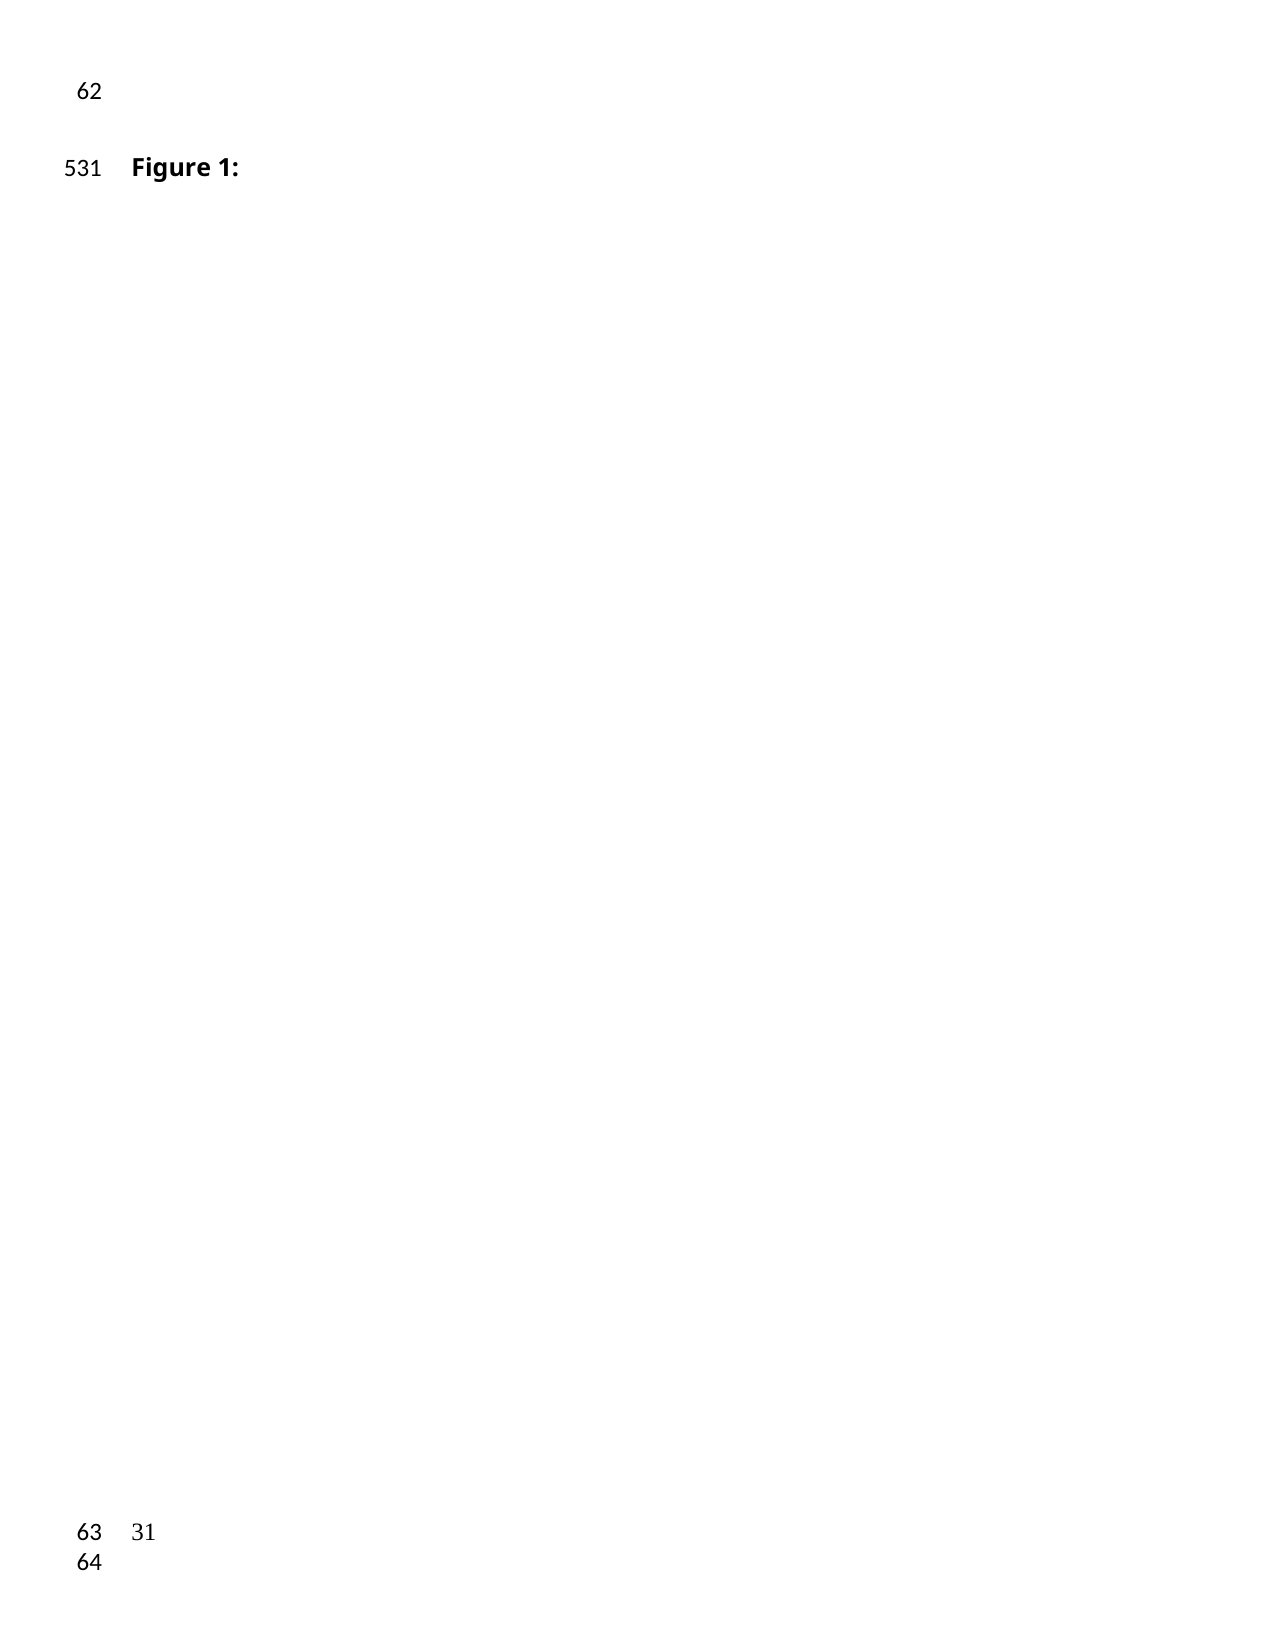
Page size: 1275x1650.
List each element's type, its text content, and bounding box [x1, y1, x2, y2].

text Figure 1: [131, 150, 1125, 184]
